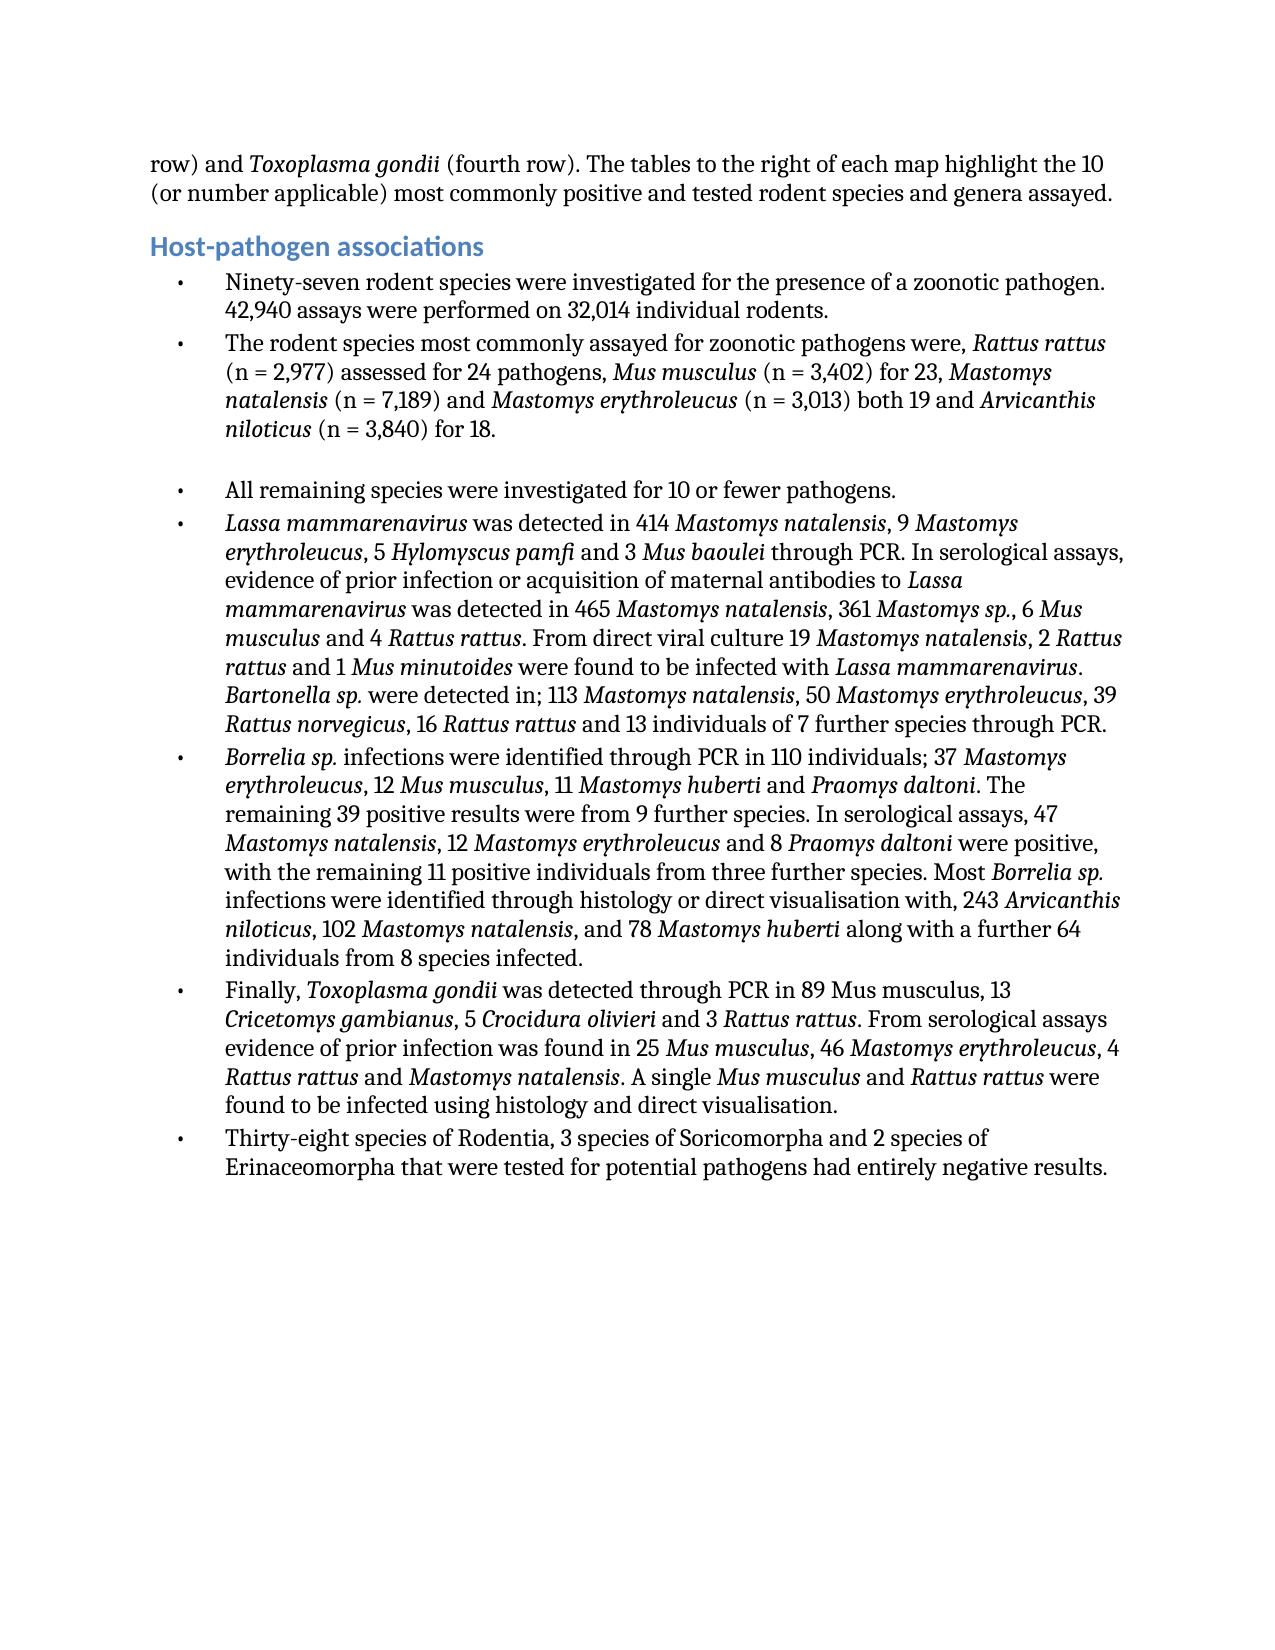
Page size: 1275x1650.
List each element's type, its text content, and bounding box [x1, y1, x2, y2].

list Finally, Toxoplasma gondii was detected through PCR in 89 Mus musculus, 13 Cricetomys gambianus, 5 Crocidura olivieri and 3 Rattus rattus. From serological assays evidence of prior infection was found in 25 Mus musculus, 46 Mastomys erythroleucus, 4 Rattus rattus and Mastomys natalensis. A single Mus musculus and Rattus rattus were found to be infected using histology and direct visualisation. [175, 976, 1125, 1120]
list Thirty-eight species of Rodentia, 3 species of Soricomorpha and 2 species of Erinaceomorpha that were tested for potential pathogens had entirely negative results. [175, 1124, 1125, 1181]
list All remaining species were investigated for 10 or fewer pathogens. [175, 476, 1125, 505]
list The rodent species most commonly assayed for zoonotic pathogens were, Rattus rattus (n = 2,977) assessed for 24 pathogens, Mus musculus (n = 3,402) for 23, Mastomys natalensis (n = 7,189) and Mastomys erythroleucus (n = 3,013) both 19 and Arvicanthis niloticus (n = 3,840) for 18. [175, 329, 1125, 473]
list Borrelia sp. infections were identified through PCR in 110 individuals; 37 Mastomys erythroleucus, 12 Mus musculus, 11 Mastomys huberti and Praomys daltoni. The remaining 39 positive results were from 9 further species. In serological assays, 47 Mastomys natalensis, 12 Mastomys erythroleucus and 8 Praomys daltoni were positive, with the remaining 11 positive individuals from three further species. Most Borrelia sp. infections were identified through histology or direct visualisation with, 243 Arvicanthis niloticus, 102 Mastomys natalensis, and 78 Mastomys huberti along with a further 64 individuals from 8 species infected. [175, 743, 1125, 973]
subtitle Host-pathogen associations [150, 228, 1125, 264]
list Lassa mammarenavirus was detected in 414 Mastomys natalensis, 9 Mastomys erythroleucus, 5 Hylomyscus pamfi and 3 Mus baoulei through PCR. In serological assays, evidence of prior infection or acquisition of maternal antibodies to Lassa mammarenavirus was detected in 465 Mastomys natalensis, 361 Mastomys sp., 6 Mus musculus and 4 Rattus rattus. From direct viral culture 19 Mastomys natalensis, 2 Rattus rattus and 1 Mus minutoides were found to be infected with Lassa mammarenavirus. Bartonella sp. were detected in; 113 Mastomys natalensis, 50 Mastomys erythroleucus, 39 Rattus norvegicus, 16 Rattus rattus and 13 individuals of 7 further species through PCR. [175, 509, 1125, 739]
list Ninety-seven rodent species were investigated for the presence of a zoonotic pathogen. 42,940 assays were performed on 32,014 individual rodents. [175, 268, 1125, 325]
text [150, 150, 1125, 207]
